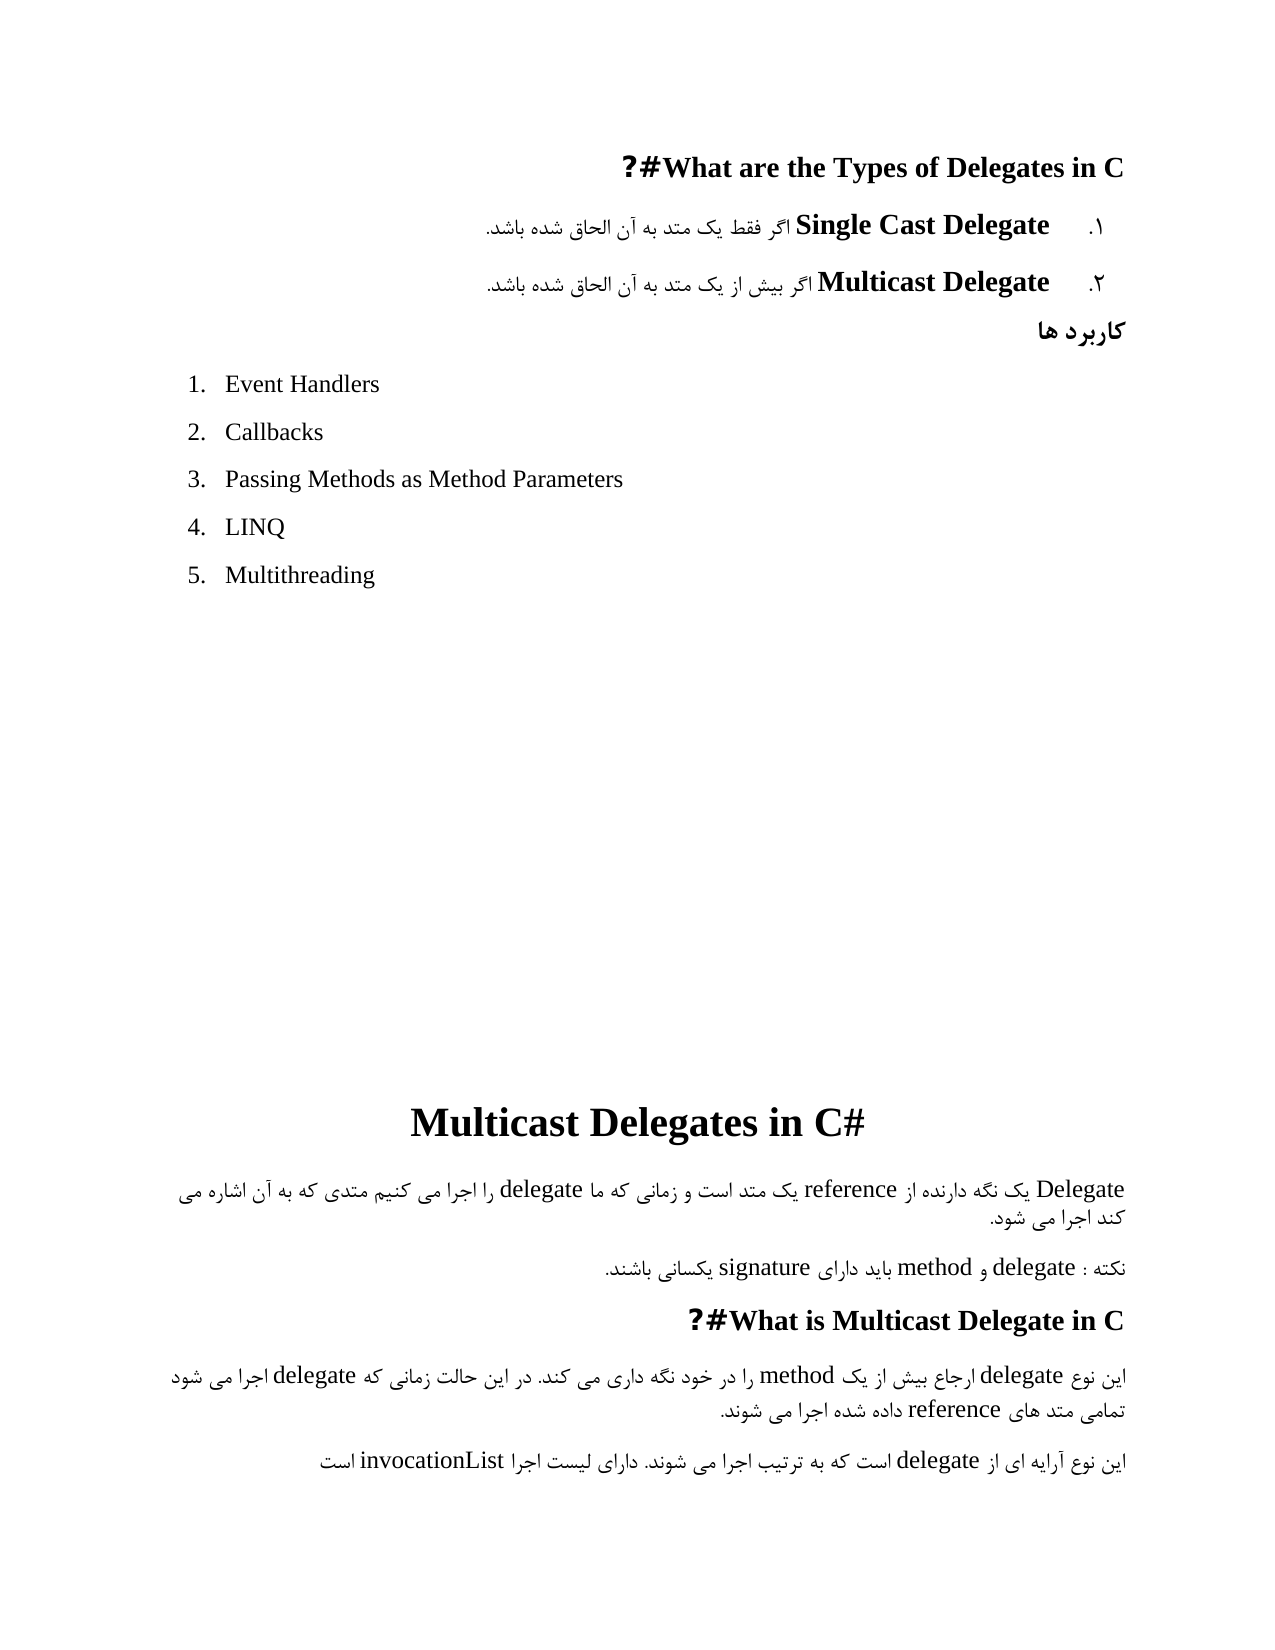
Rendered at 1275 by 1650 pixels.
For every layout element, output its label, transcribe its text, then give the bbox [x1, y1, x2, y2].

text Delegate یک نگه دارنده از reference یک متد است و زمانی که ما delegate را اجرا می کنیم متدی که به آن اشاره می کند اجرا می شود. [150, 1174, 1125, 1233]
text کاربرد ها [150, 321, 1125, 350]
text نکته : delegate و method باید دارای signature یکسانی باشند. [150, 1252, 1125, 1284]
list Event Handlers [187, 369, 1125, 398]
list Multithreading [187, 560, 1125, 588]
text What is Multicast Delegate in C#? [150, 1303, 1125, 1340]
subtitle Multicast Delegates in C# [150, 1097, 1125, 1145]
list Multicast Delegate اگر بیش از یک متد به آن الحاق شده باشد. [150, 264, 1087, 301]
text What are the Types of Delegates in C#? [150, 150, 1125, 187]
list Callbacks [187, 417, 1125, 445]
text این نوع آرایه ای از delegate است که به ترتیب اجرا می شوند. دارای لیست اجرا invocationList است [150, 1445, 1125, 1477]
text این نوع delegate ارجاع بیش از یک method را در خود نگه داری می کند. در این حالت زمانی که delegate اجرا می شود تمامی متد های reference داده شده اجرا می شوند. [150, 1360, 1125, 1426]
list Single Cast Delegate اگر فقط یک متد به آن الحاق شده باشد. [150, 207, 1087, 244]
list Passing Methods as Method Parameters [187, 464, 1125, 493]
list LINQ [187, 512, 1125, 541]
